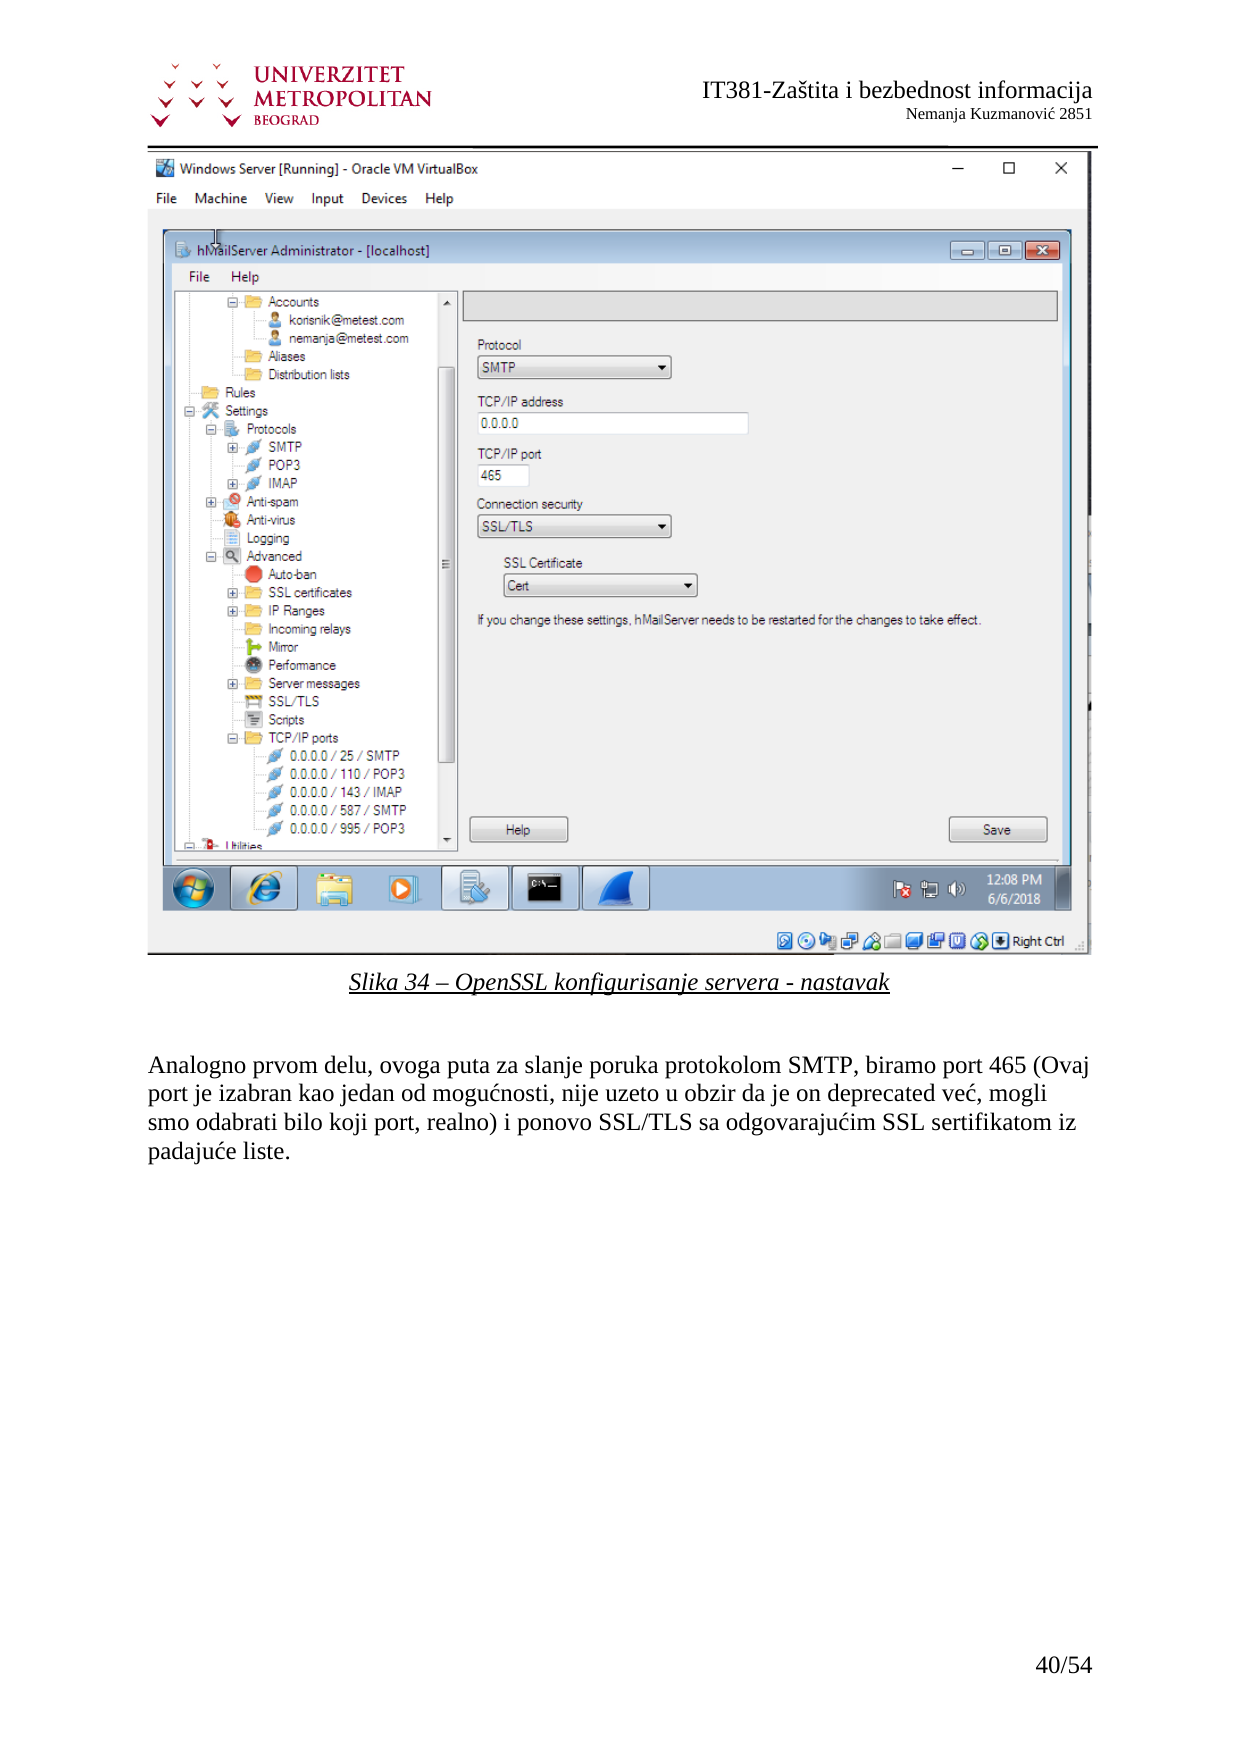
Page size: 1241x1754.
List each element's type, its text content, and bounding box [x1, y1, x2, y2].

picture [141, 53, 440, 135]
text Analogno prvom delu, ovoga puta za slanje poruka protokolom SMTP, biramo port 465 (Ovaj port je izabran kao jedan od mogućnosti, nije uzeto u obzir da je on deprecated već, mogli smo odabrati bilo koji port, realno) i ponovo SSL/TLS sa odgovarajućim SSL sertifikatom iz padajuće liste. [148, 1050, 1092, 1165]
picture [147, 151, 1092, 955]
text Slika 34 – OpenSSL konfigurisanje servera - nastavak [148, 967, 1092, 996]
